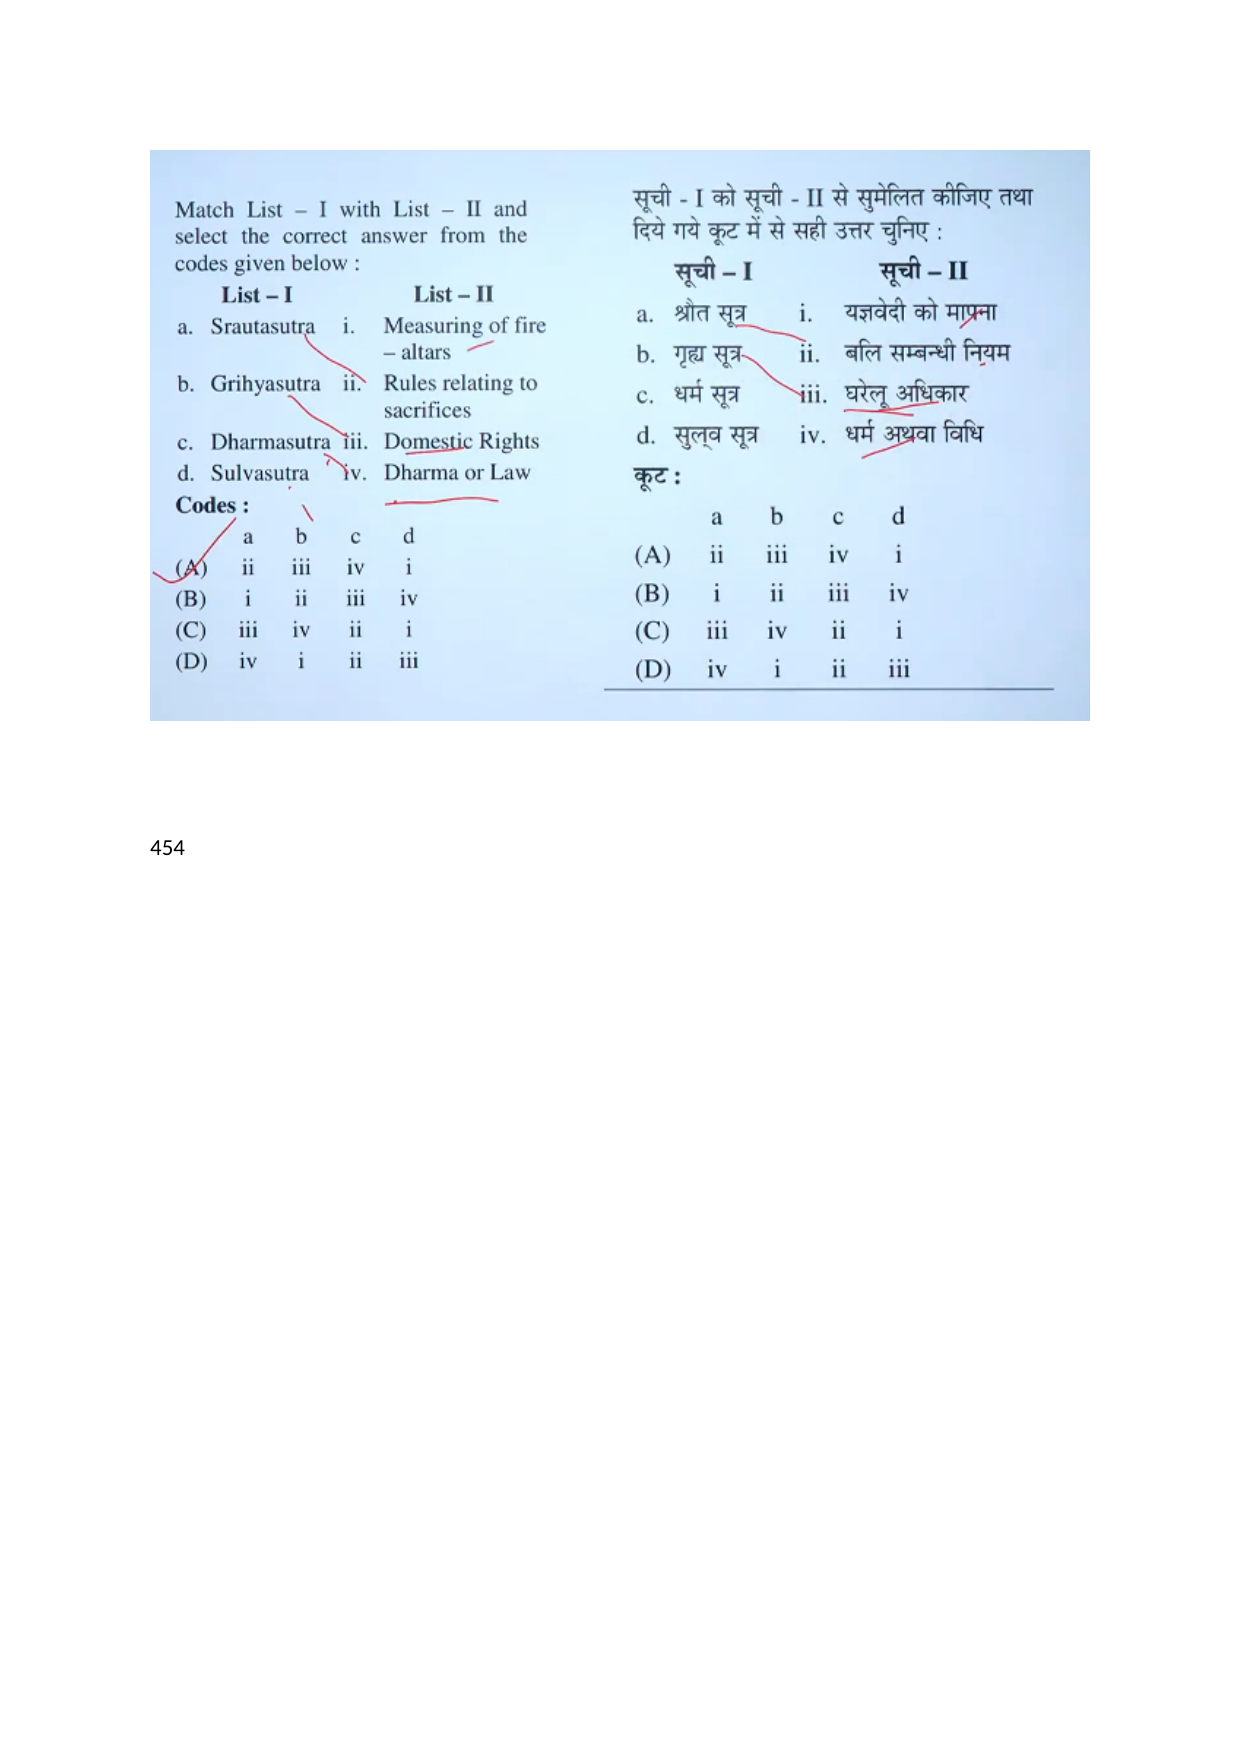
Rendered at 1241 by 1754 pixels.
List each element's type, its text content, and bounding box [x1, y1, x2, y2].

picture [150, 150, 1091, 721]
text 454 [150, 833, 1090, 861]
